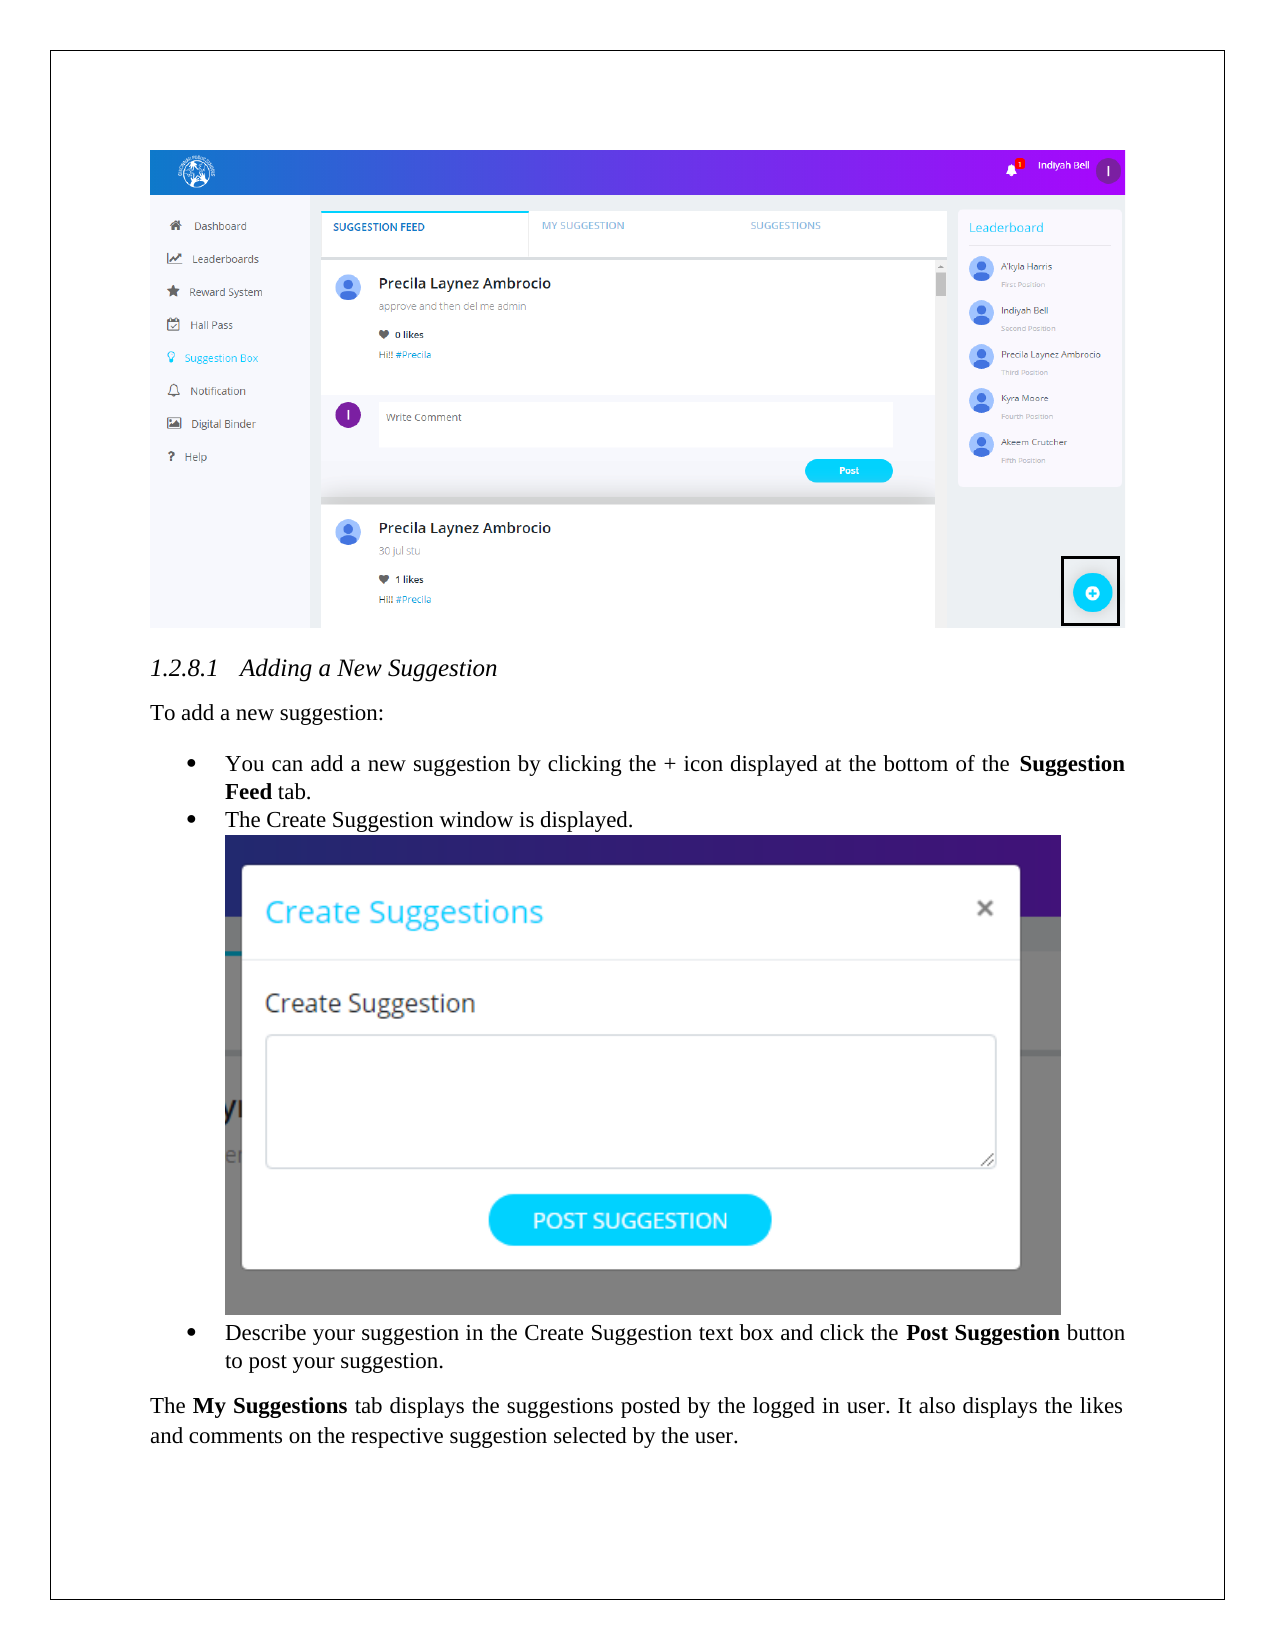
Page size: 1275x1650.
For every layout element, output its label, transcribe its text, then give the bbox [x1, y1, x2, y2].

text The My Suggestions tab displays the suggestions posted by the logged in user. It also displays the likes and comments on the respective suggestion selected by the user. [150, 1392, 1125, 1449]
picture [150, 150, 1125, 628]
picture [225, 835, 1061, 1315]
list Describe your suggestion in the Create Suggestion text box and click the Post Suggestion button to post your suggestion. [187, 1319, 1125, 1373]
text To add a new suggestion: [150, 698, 1125, 725]
list The Create Suggestion window is displayed. [187, 806, 1125, 833]
subtitle Adding a New Suggestion [150, 653, 1125, 682]
list You can add a new suggestion by clicking the + icon displayed at the bottom of the Suggestion Feed tab. [187, 749, 1125, 804]
